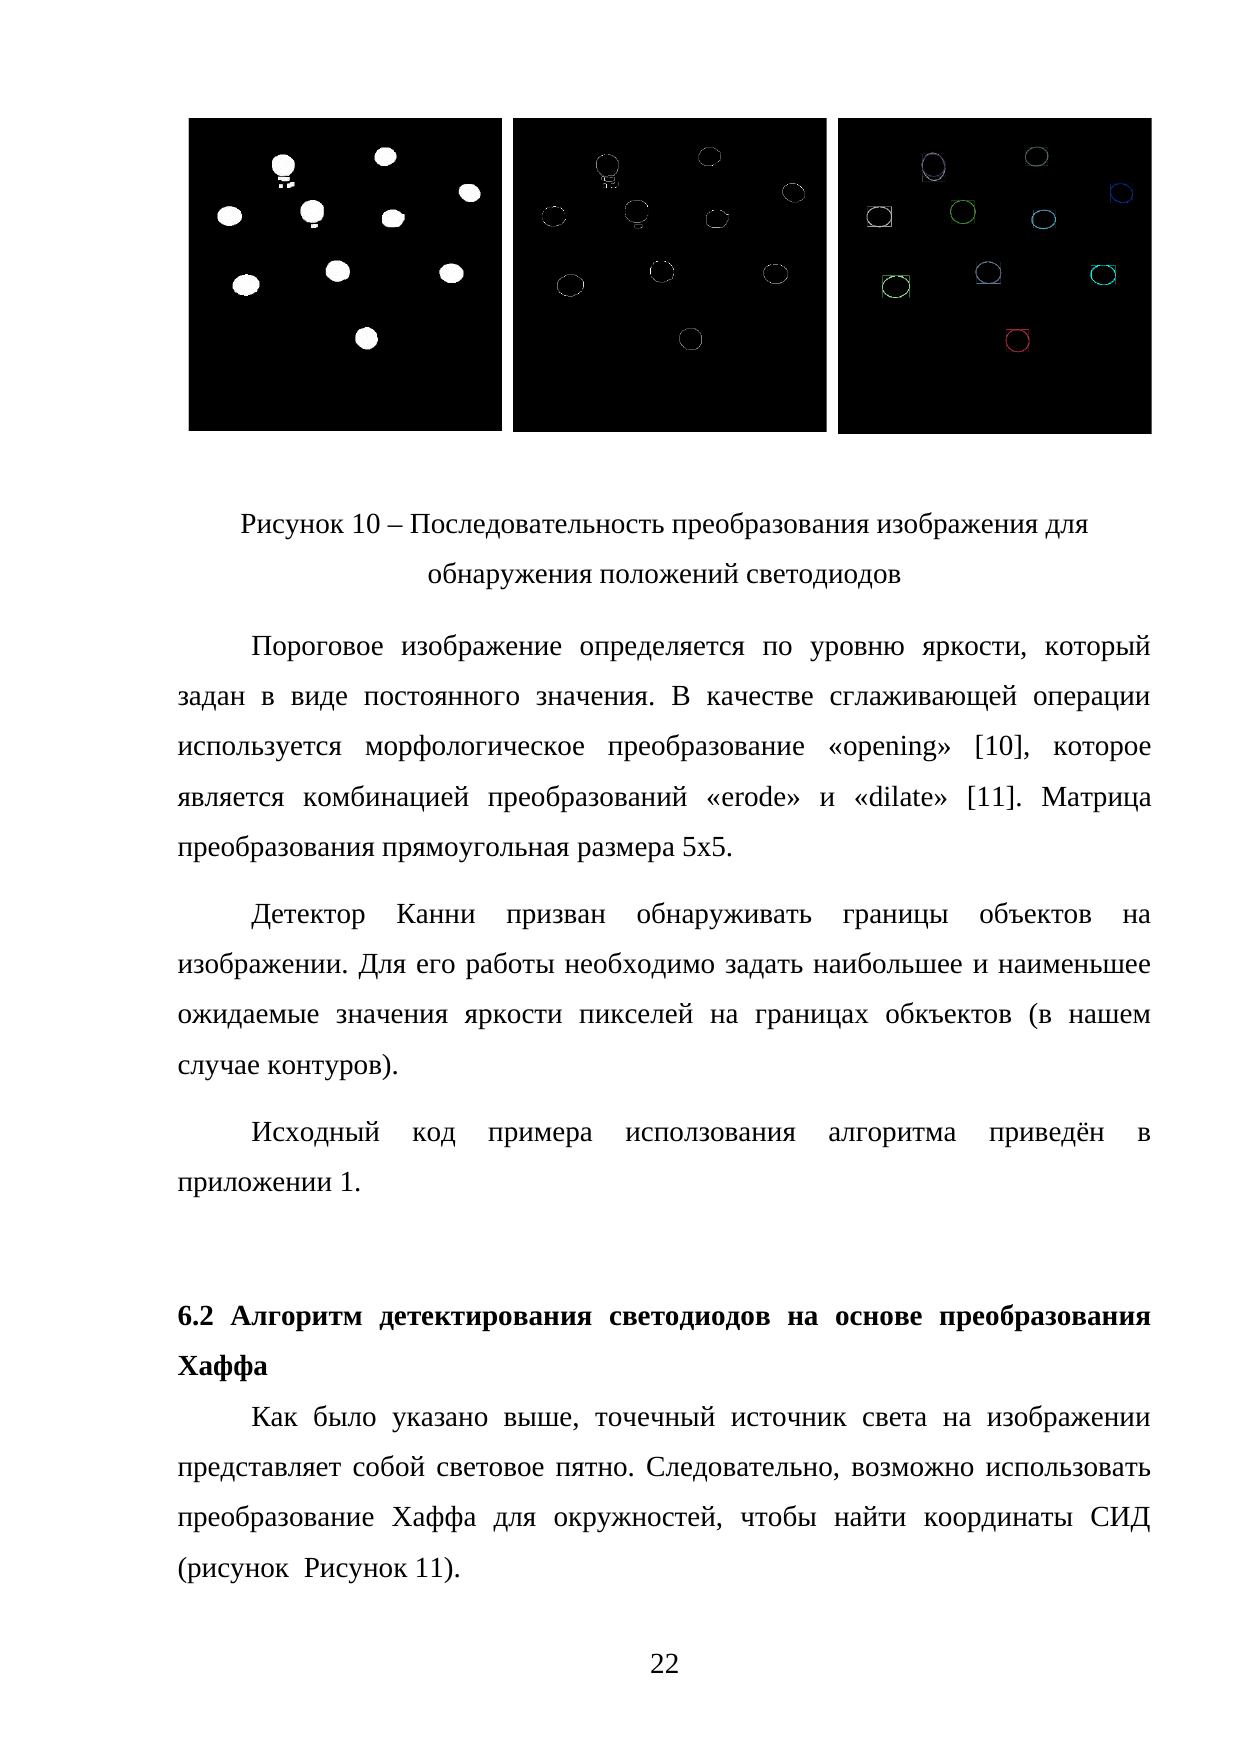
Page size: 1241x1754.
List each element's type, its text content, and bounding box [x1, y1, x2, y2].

picture [513, 118, 827, 432]
text Рисунок 10 – Последовательность преобразования изображения для обнаружения положений светодиодов [177, 506, 1152, 590]
text Пороговое изображение определяется по уровню яркости, который задан в виде постоянного значения. В качестве сглаживающей операции используется морфологическое преобразование «opening» [10], которое является комбинацией преобразований «erode» и «dilate» [11]. Матрица преобразования прямоугольная размера 5х5. [177, 628, 1152, 863]
text Исходный код примера исползования алгоритма приведён в приложении 1. [177, 1114, 1152, 1198]
table_cell [502, 118, 827, 506]
subtitle 6.2 Алгоритм детектирования светодиодов на основе преобразования Хаффа [177, 1298, 1152, 1382]
text Как было указано выше, точечный источник света на изображении представляет собой световое пятно. Следовательно, возможно использовать преобразование Хаффа для окружностей, чтобы найти координаты СИД (рисунок Рисунок 11). [177, 1399, 1152, 1583]
picture [188, 118, 502, 431]
text Детектор Канни призван обнаруживать границы объектов на изображении. Для его работы необходимо задать наибольшее и наименьшее ожидаемые значения яркости пикселей на границах обкъектов (в нашем случае контуров). [177, 896, 1152, 1081]
picture [838, 118, 1152, 434]
table_cell [177, 118, 502, 506]
table_cell [827, 118, 1152, 506]
